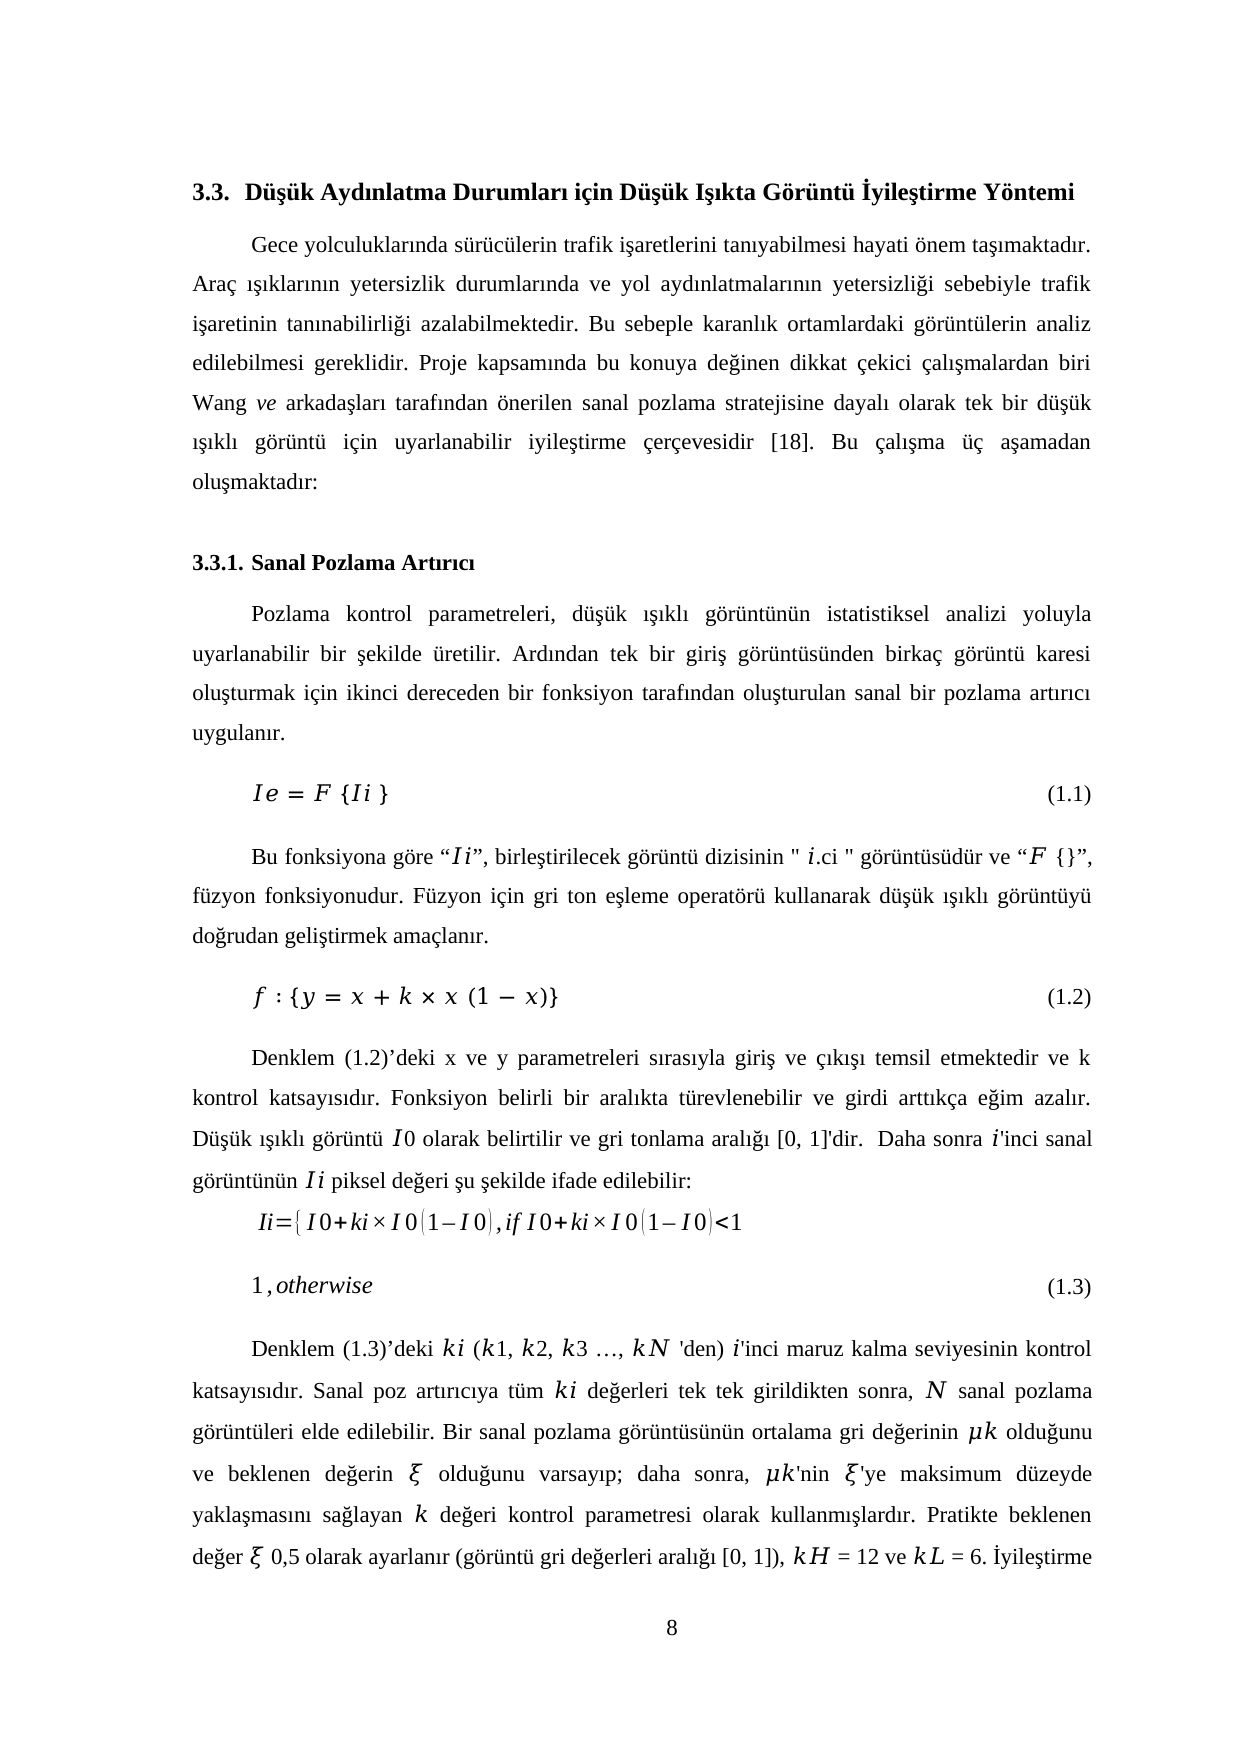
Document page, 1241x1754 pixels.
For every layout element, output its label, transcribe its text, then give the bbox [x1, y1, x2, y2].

text Bu fonksiyona göre “𝐼𝑖”, birleştirilecek görüntü dizisinin " 𝑖.ci " görüntüsüdür ve “𝐹 {}”, füzyon fonksiyonudur. Füzyon için gri ton eşleme operatörü kullanarak düşük ışıklı görüntüyü doğrudan geliştirmek amaçlanır. [192, 841, 1092, 948]
text (1.3) [192, 1272, 1092, 1299]
text Gece yolculuklarında sürücülerin trafik işaretlerini tanıyabilmesi hayati önem taşımaktadır. Araç ışıklarının yetersizlik durumlarında ve yol aydınlatmalarının yetersizliği sebebiyle trafik işaretinin tanınabilirliği azalabilmektedir. Bu sebeple karanlık ortamlardaki görüntülerin analiz edilebilmesi gereklidir. Proje kapsamında bu konuya değinen dikkat çekici çalışmalardan biri Wang ve arkadaşları tarafından önerilen sanal pozlama stratejisine dayalı olarak tek bir düşük ışıklı görüntü için uyarlanabilir iyileştirme çerçevesidir [18]. Bu çalışma üç aşamadan oluşmaktadır: [192, 231, 1092, 494]
text Denklem (1.2)’deki x ve y parametreleri sırasıyla giriş ve çıkışı temsil etmektedir ve k kontrol katsayısıdır. Fonksiyon belirli bir aralıkta türevlenebilir ve girdi arttıkça eğim azalır. Düşük ışıklı görüntü 𝐼0 olarak belirtilir ve gri tonlama aralığı [0, 1]'dir. Daha sonra 𝑖'inci sanal görüntünün 𝐼𝑖 piksel değeri şu şekilde ifade edilebilir: [192, 1044, 1092, 1193]
list Sanal Pozlama Artırıcı [192, 549, 1092, 575]
text 𝐼𝑒 = 𝐹 {𝐼𝑖 } (1.1) [192, 779, 1092, 807]
text Pozlama kontrol parametreleri, düşük ışıklı görüntünün istatistiksel analizi yoluyla uyarlanabilir bir şekilde üretilir. Ardından tek bir giriş görüntüsünden birkaç görüntü karesi oluşturmak için ikinci dereceden bir fonksiyon tarafından oluşturulan sanal bir pozlama artırıcı uygulanır. [192, 600, 1092, 745]
text 𝑓 ∶ {𝑦 = 𝑥 + 𝑘 × 𝑥 (1 − 𝑥)} (1.2) [192, 982, 1092, 1010]
list Düşük Aydınlatma Durumları için Düşük Işıkta Görüntü İyileştirme Yöntemi [192, 177, 1092, 206]
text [192, 1334, 1092, 1569]
